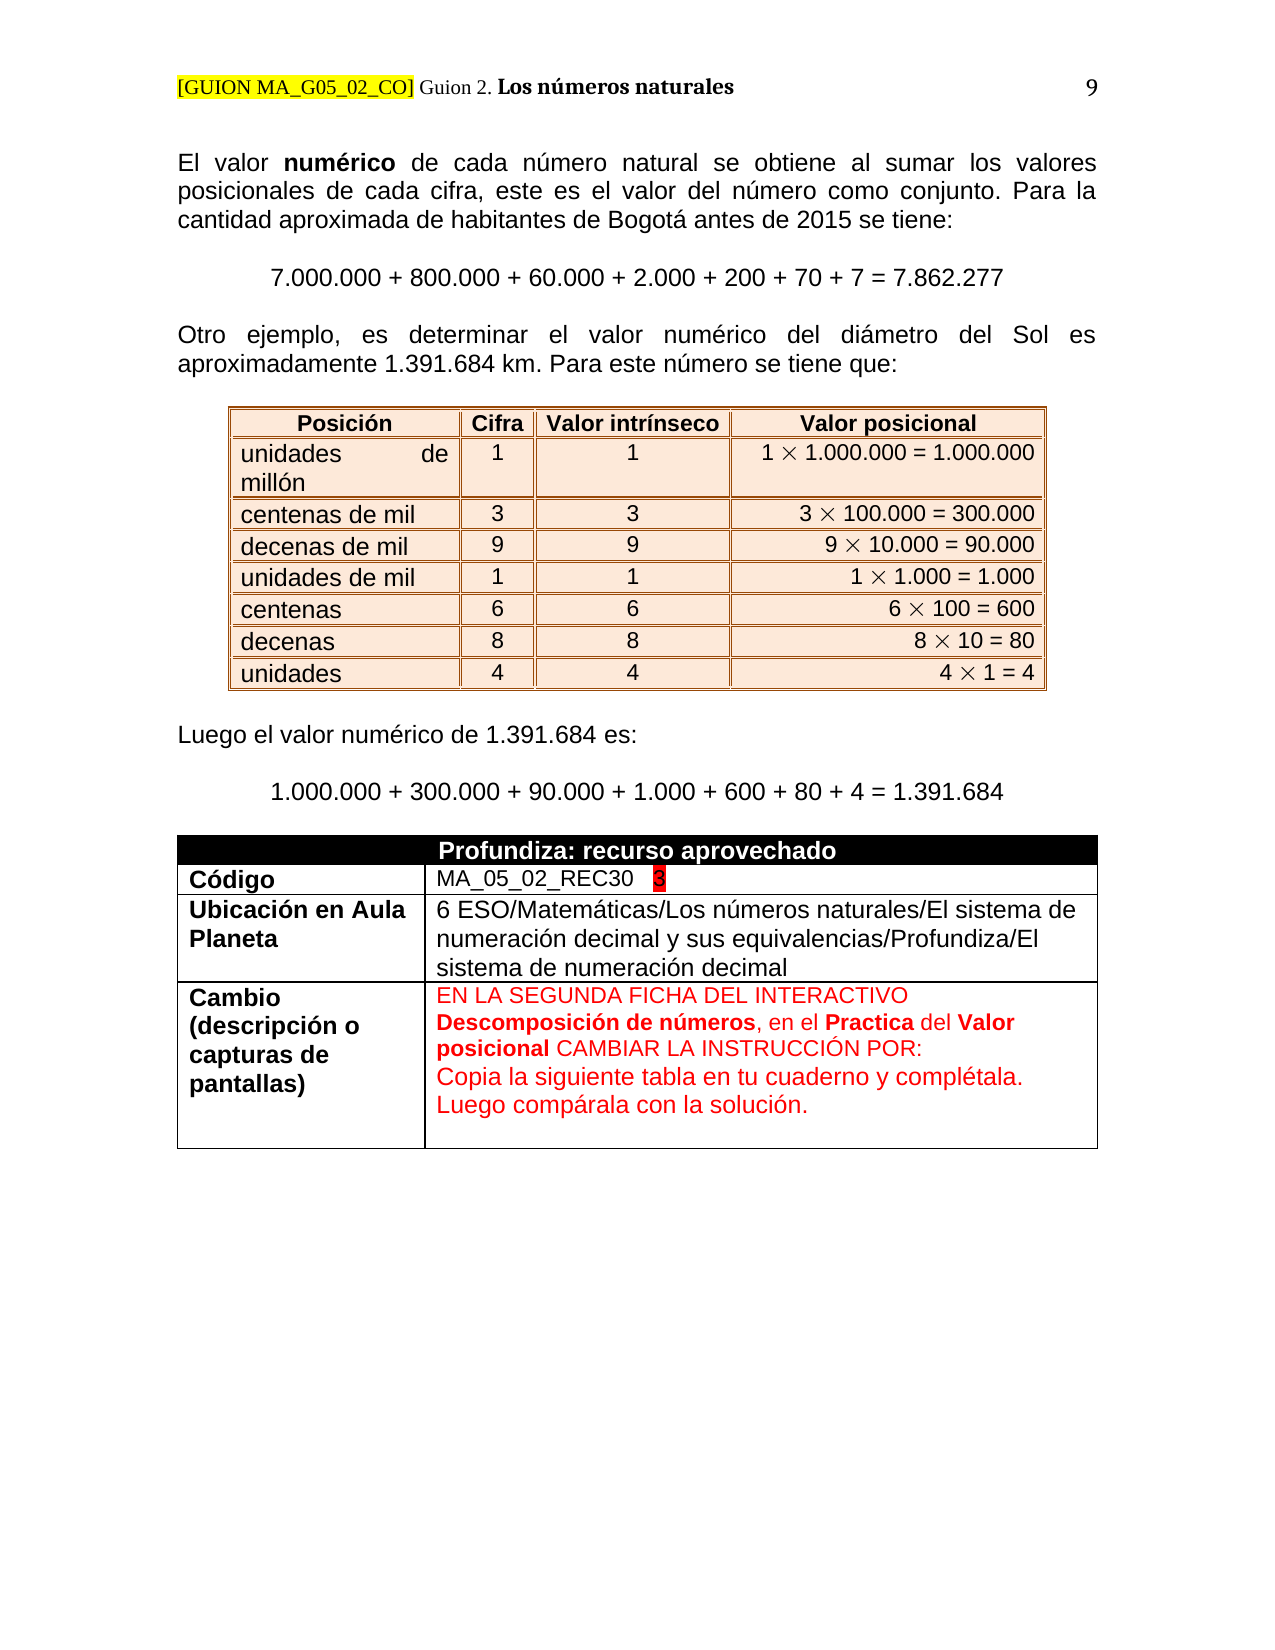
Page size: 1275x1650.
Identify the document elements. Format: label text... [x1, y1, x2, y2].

text Luego el valor numérico de 1.391.684 es: [177, 719, 1098, 748]
table_cell 9 [537, 531, 729, 560]
text Otro ejemplo, es determinar el valor numérico del diámetro del Sol es aproximadamente 1.391.684 km. Para este número se tiene que: [177, 320, 1098, 378]
table_cell 4 1 = 4 [731, 656, 1044, 688]
table_cell 1 [537, 563, 729, 592]
table_header Profundiza: recurso aprovechado [178, 836, 1097, 864]
table_cell centenas [229, 592, 460, 624]
table_cell 3 [537, 500, 729, 528]
table_header Valor intrínseco [535, 408, 731, 436]
text 7.000.000 + 800.000 + 60.000 + 2.000 + 200 + 70 + 7 = 7.862.277 [177, 263, 1098, 291]
table_cell Código [178, 865, 424, 894]
table_cell Cambio (descripción o capturas de pantallas) [178, 983, 424, 1148]
table_header Valor posicional [731, 410, 1044, 436]
table_cell 4 [460, 656, 535, 688]
table_cell decenas [229, 624, 460, 656]
table_cell 8 10 = 80 [731, 624, 1046, 656]
table_header Cifra [460, 408, 535, 436]
table_cell 6 100 = 600 [731, 592, 1046, 624]
table_cell decenas de mil [229, 528, 460, 560]
table_cell unidades de millón [231, 436, 459, 496]
table_cell Ubicación en Aula Planeta [178, 895, 424, 981]
table_cell 4 [535, 656, 731, 688]
table_cell 3 [462, 500, 533, 528]
table_cell 6 [462, 595, 533, 624]
table_cell 1 1.000 = 1.000 [731, 560, 1046, 592]
table_cell 6 ESO/Matemáticas/Los números naturales/El sistema de numeración decimal y sus equivalencias/Profundiza/El sistema de numeración decimal [426, 895, 1097, 981]
table_cell 1 1.000.000 = 1.000.000 [732, 436, 1044, 496]
text 1.000.000 + 300.000 + 90.000 + 1.000 + 600 + 80 + 4 = 1.391.684 [177, 777, 1098, 806]
table_cell 6 [537, 595, 729, 624]
table_cell unidades de mil [229, 560, 460, 592]
table_cell centenas de mil [231, 496, 459, 528]
table_cell unidades [231, 656, 460, 688]
table_cell 1 [462, 439, 533, 496]
table_cell 3 100.000 = 300.000 [732, 496, 1044, 528]
table_cell 1 [462, 563, 533, 592]
table_cell MA_05_02_REC30 3 [426, 865, 1097, 894]
table_cell 8 [537, 627, 729, 656]
text El valor numérico de cada número natural se obtiene al sumar los valores posicionales de cada cifra, este es el valor del número como conjunto. Para la cantidad aproximada de habitantes de Bogotá antes de 2015 se tiene: [177, 148, 1098, 234]
table_cell 9 10.000 = 90.000 [731, 528, 1046, 560]
table_cell 9 [462, 531, 533, 560]
table_header Posición [231, 410, 460, 436]
table_cell 8 [462, 627, 533, 656]
table_cell 1 [537, 439, 729, 496]
